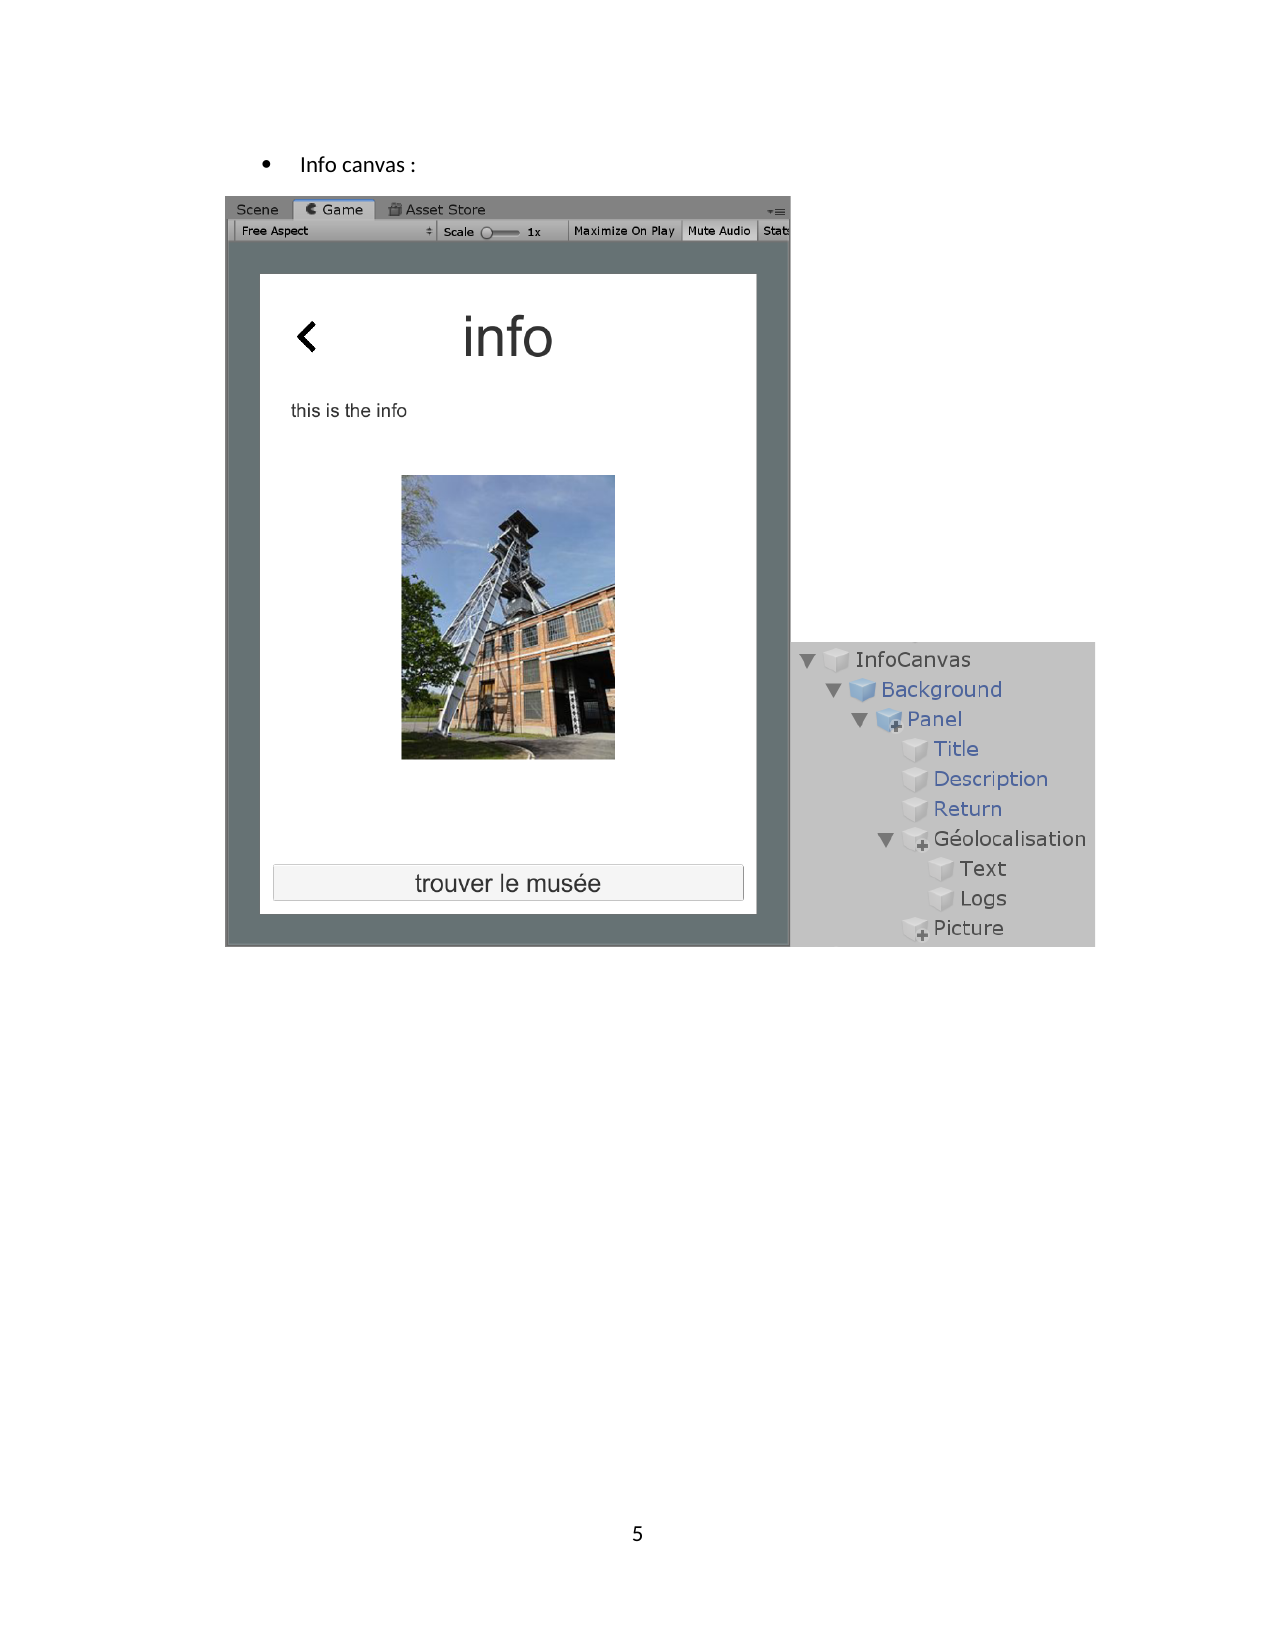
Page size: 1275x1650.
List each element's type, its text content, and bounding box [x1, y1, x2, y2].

list Info canvas : [262, 150, 1125, 178]
picture [225, 196, 1096, 947]
